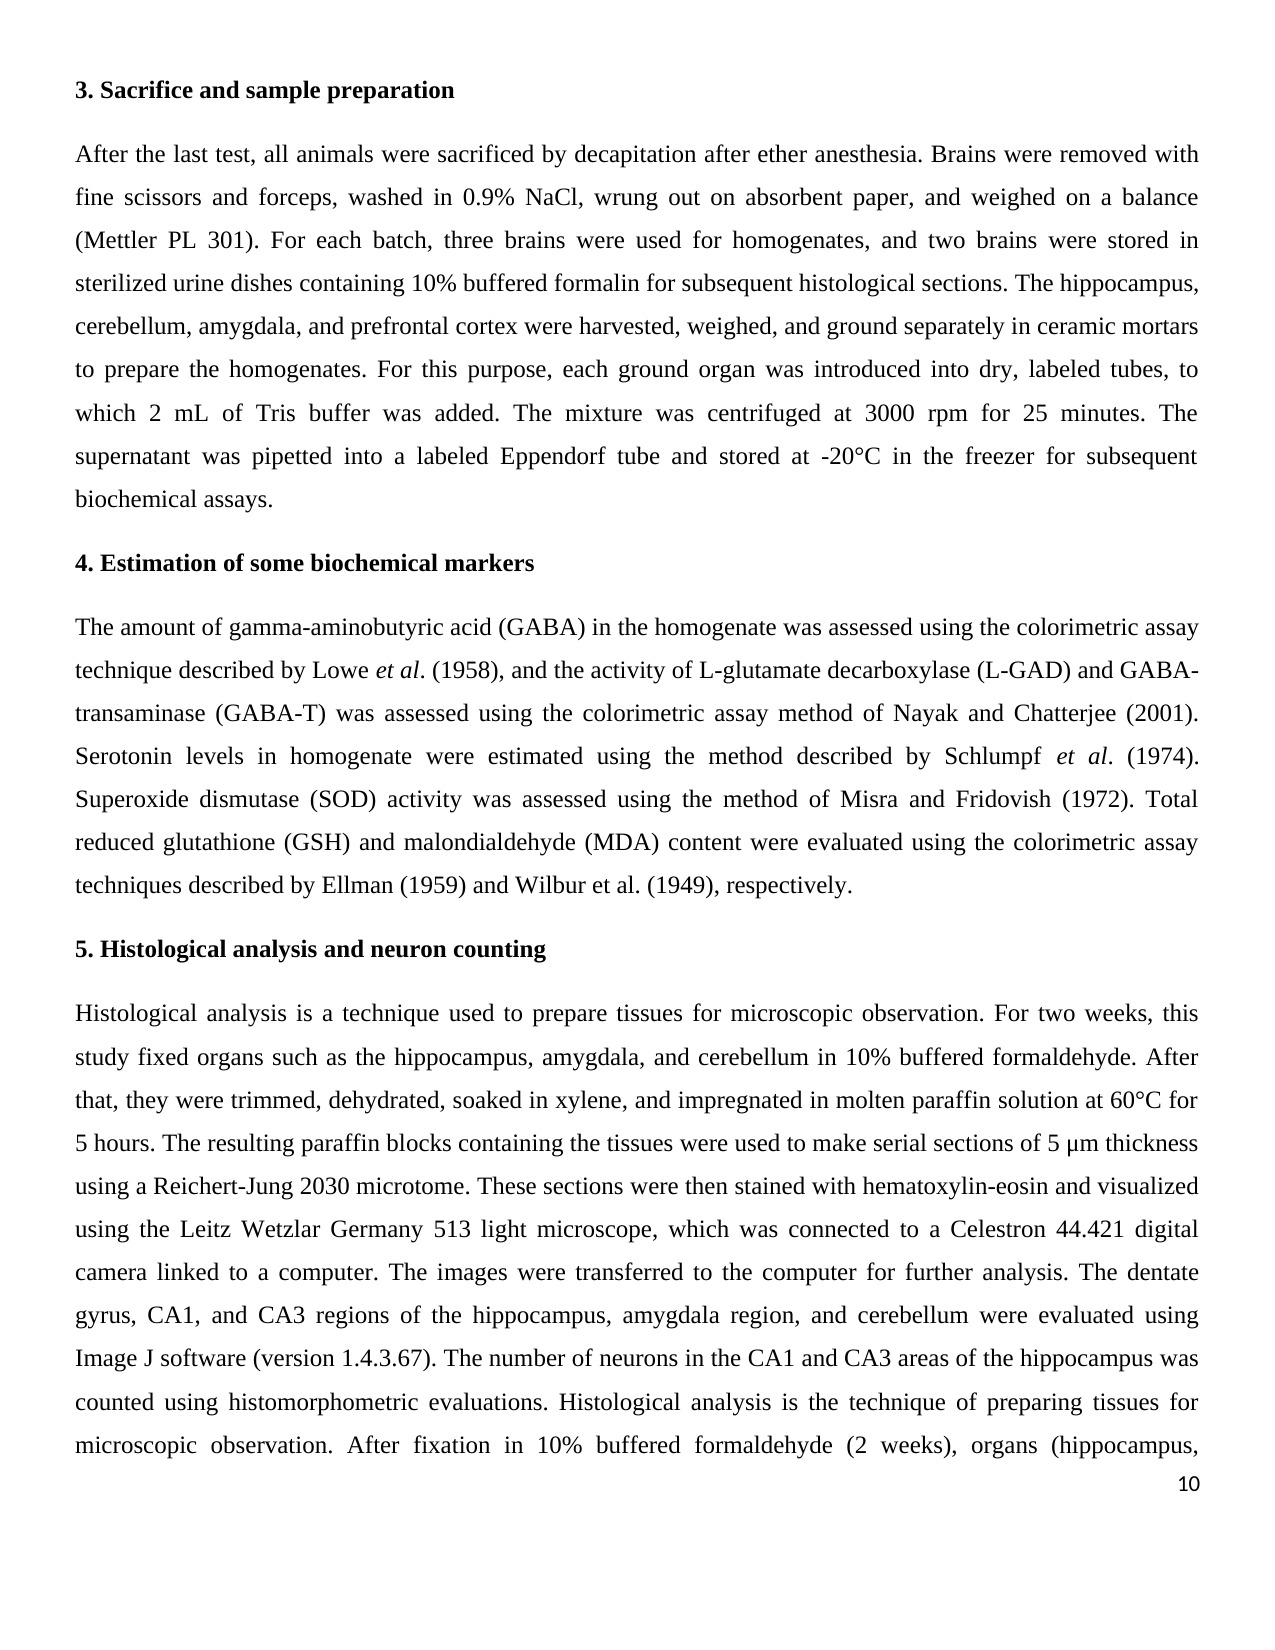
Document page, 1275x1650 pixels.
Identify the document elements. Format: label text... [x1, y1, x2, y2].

text The amount of gamma-aminobutyric acid (GABA) in the homogenate was assessed using the colorimetric assay technique described by Lowe et al. (1958), and the activity of L-glutamate decarboxylase (L-GAD) and GABA-transaminase (GABA-T) was assessed using the colorimetric assay method of Nayak and Chatterjee (2001). Serotonin levels in homogenate were estimated using the method described by Schlumpf et al. (1974). Superoxide dismutase (SOD) activity was assessed using the method of Misra and Fridovish (1972). Total reduced glutathione (GSH) and malondialdehyde (MDA) content were evaluated using the colorimetric assay techniques described by Ellman (1959) and Wilbur et al. (1949), respectively. [75, 612, 1200, 899]
text 5. Histological analysis and neuron counting [75, 934, 1200, 963]
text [75, 998, 1200, 1458]
text After the last test, all animals were sacrificed by decapitation after ether anesthesia. Brains were removed with fine scissors and forceps, washed in 0.9% NaCl, wrung out on absorbent paper, and weighed on a balance (Mettler PL 301). For each batch, three brains were used for homogenates, and two brains were stored in sterilized urine dishes containing 10% buffered formalin for subsequent histological sections. The hippocampus, cerebellum, amygdala, and prefrontal cortex were harvested, weighed, and ground separately in ceramic mortars to prepare the homogenates. For this purpose, each ground organ was introduced into dry, labeled tubes, to which 2 mL of Tris buffer was added. The mixture was centrifuged at 3000 rpm for 25 minutes. The supernatant was pipetted into a labeled Eppendorf tube and stored at -20°C in the freezer for subsequent biochemical assays. [75, 139, 1200, 513]
text 3. Sacrifice and sample preparation [75, 75, 1200, 104]
text 4. Estimation of some biochemical markers [75, 548, 1200, 577]
